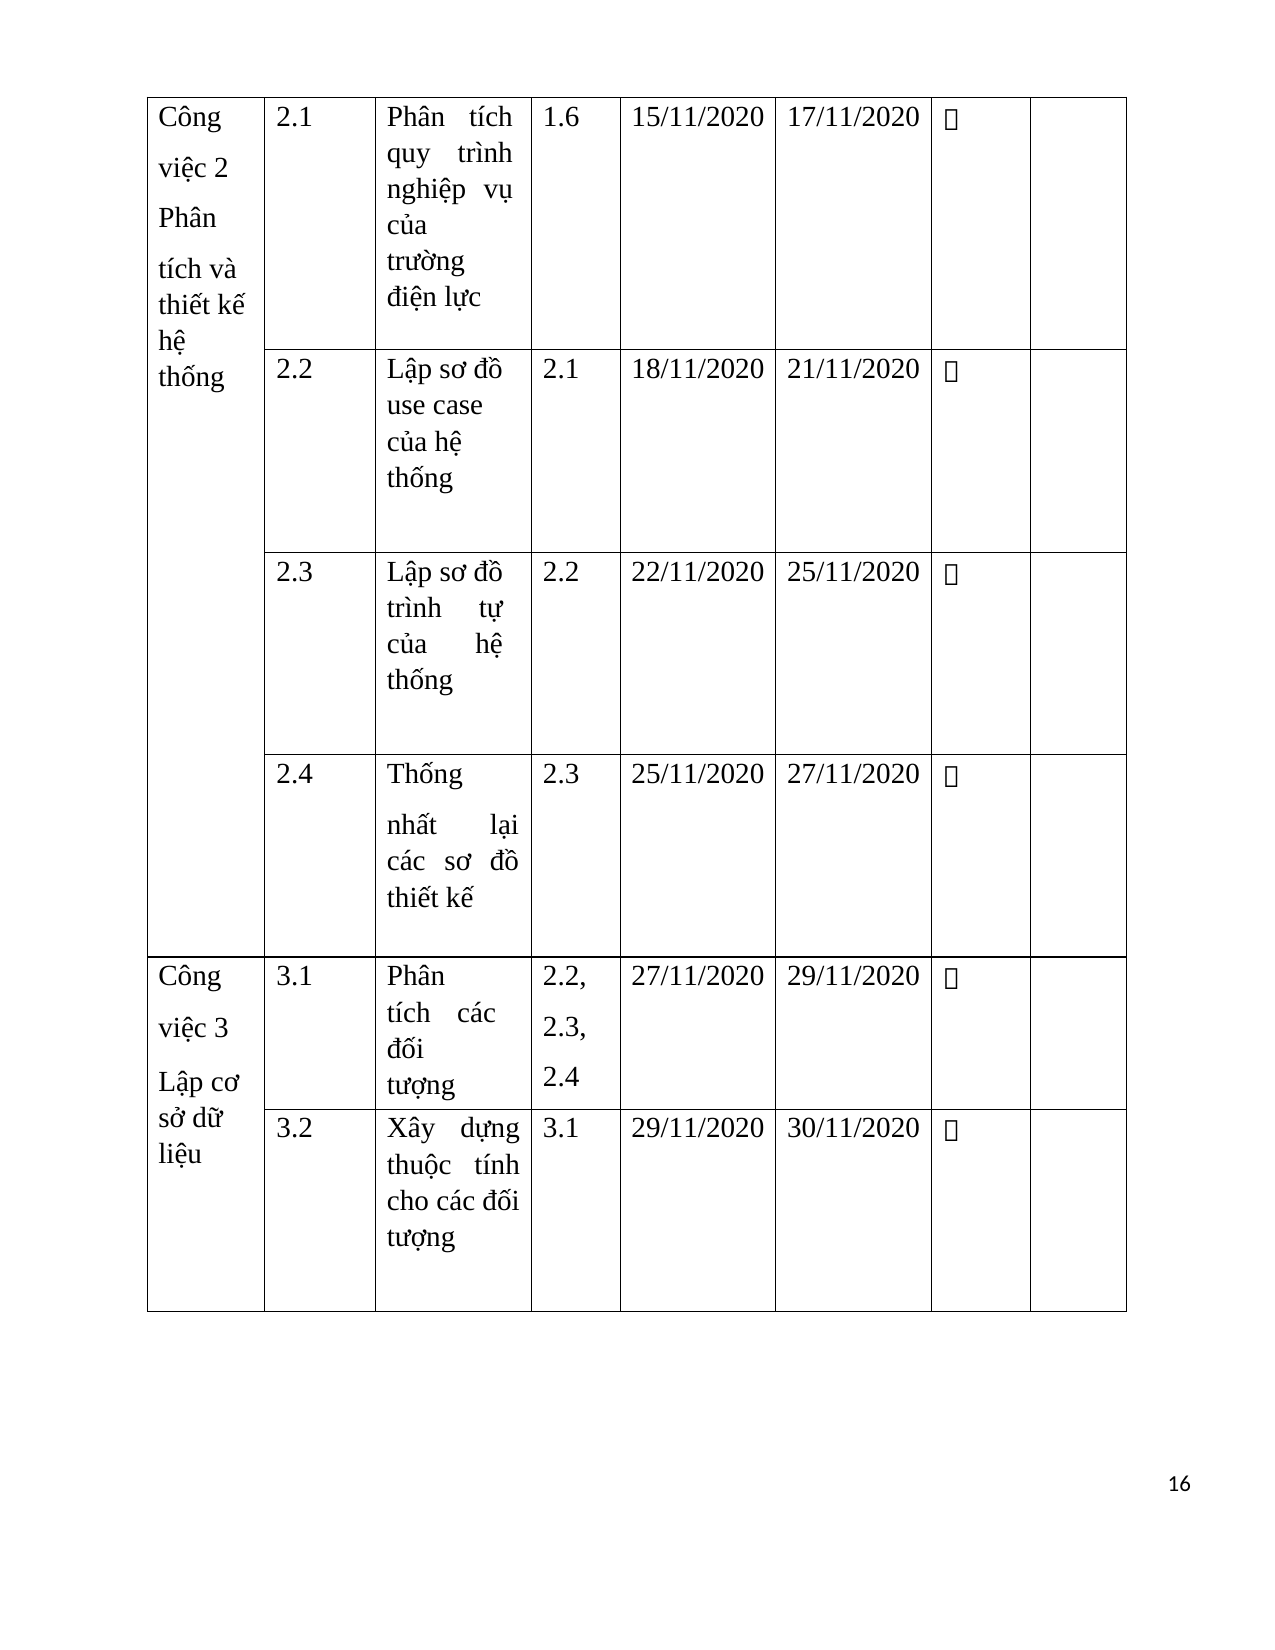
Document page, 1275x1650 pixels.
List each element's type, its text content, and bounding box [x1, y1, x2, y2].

table_cell 2.3 [532, 755, 620, 956]
table_cell [1031, 958, 1126, 1108]
table_cell [1031, 553, 1126, 754]
table_cell  [932, 1110, 1030, 1311]
table_header 1.6 [532, 98, 620, 349]
table_cell 3.2 [265, 1110, 375, 1311]
table_cell [1031, 1110, 1126, 1311]
table_cell [1031, 350, 1126, 552]
table_cell  [932, 755, 1030, 956]
table_cell Phân tích các đối tượng [376, 958, 531, 1108]
table_header [1031, 98, 1126, 349]
table_cell Thống nhất lại các sơ đồ thiết kế [376, 755, 531, 956]
table_header Công việc 2 Phân tích và thiết kế hệ thống [148, 98, 264, 956]
table_cell 29/11/2020 [776, 958, 931, 1108]
table_cell Xây dựng thuộc tính cho các đối tượng [376, 1110, 531, 1311]
table_cell 2.2 [265, 350, 375, 552]
table_cell 25/11/2020 [776, 553, 931, 754]
table_header  [932, 98, 1030, 349]
table_cell  [932, 958, 1030, 1108]
table_header 17/11/2020 [776, 98, 931, 349]
table_cell 25/11/2020 [621, 755, 775, 956]
table_cell Công việc 3 Lập cơ sở dữ liệu [148, 958, 264, 1311]
table_cell 3.1 [532, 1110, 620, 1311]
table_cell 2.4 [265, 755, 375, 956]
table_header Phân tích quy trình nghiệp vụ của trường điện lực [376, 98, 531, 349]
table_cell 3.1 [265, 958, 375, 1108]
table_cell  [932, 350, 1030, 552]
table_cell 2.2 [532, 553, 620, 754]
table_header 15/11/2020 [621, 98, 775, 349]
table_header 2.1 [265, 98, 375, 349]
table_cell 2.1 [532, 350, 620, 552]
table_cell 29/11/2020 [621, 1110, 775, 1311]
table_cell 27/11/2020 [776, 755, 931, 956]
table_cell 22/11/2020 [621, 553, 775, 754]
table_cell Lập sơ đồ trình tự của hệ thống [376, 553, 531, 754]
table_cell [1031, 755, 1126, 956]
table_cell 21/11/2020 [776, 350, 931, 552]
table_cell 18/11/2020 [621, 350, 775, 552]
table_cell 2.3 [265, 553, 375, 754]
table_cell  [932, 553, 1030, 754]
table_cell 2.2, 2.3, 2.4 [532, 958, 620, 1108]
table_cell Lập sơ đồ use case của hệ thống [376, 350, 531, 552]
table_cell 27/11/2020 [621, 958, 775, 1108]
table_cell 30/11/2020 [776, 1110, 931, 1311]
